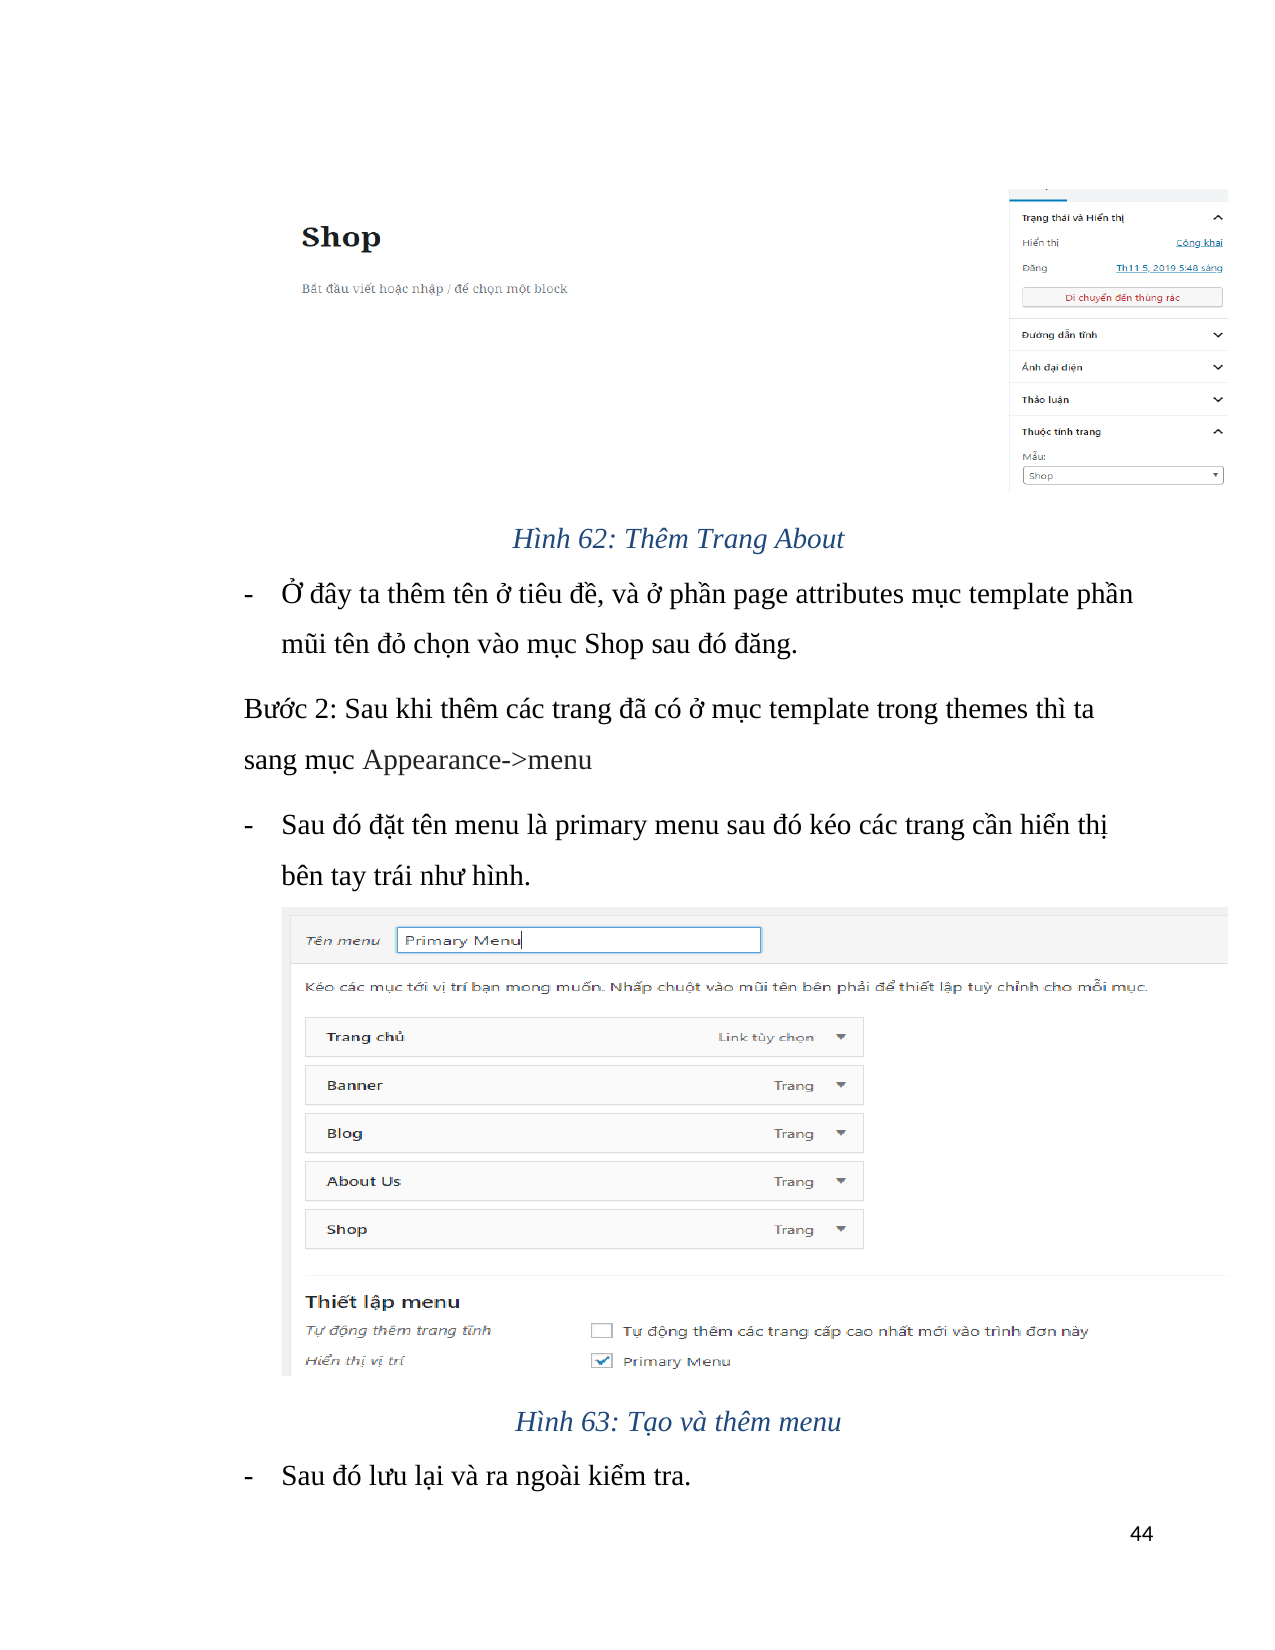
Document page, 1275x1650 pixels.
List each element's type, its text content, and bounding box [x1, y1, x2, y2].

list Sau đó đặt tên menu là primary menu sau đó kéo các trang cần hiển thị bên tay trái như hình. [244, 807, 1153, 891]
text Hình 63: Tạo và thêm menu [206, 1404, 1153, 1438]
text Bước 2: Sau khi thêm các trang đã có ở mục template trong themes thì ta sang mục Appearance->menu [244, 692, 1153, 776]
list Sau đó lưu lại và ra ngoài kiểm tra. [244, 1458, 1153, 1492]
text Hình 62: Thêm Trang About [206, 522, 1153, 555]
list Ở đây ta thêm tên ở tiêu đề, và ở phần page attributes mục template phần mũi tên đỏ chọn vào mục Shop sau đó đăng. [244, 576, 1153, 660]
picture [281, 189, 1229, 493]
picture [281, 907, 1229, 1376]
